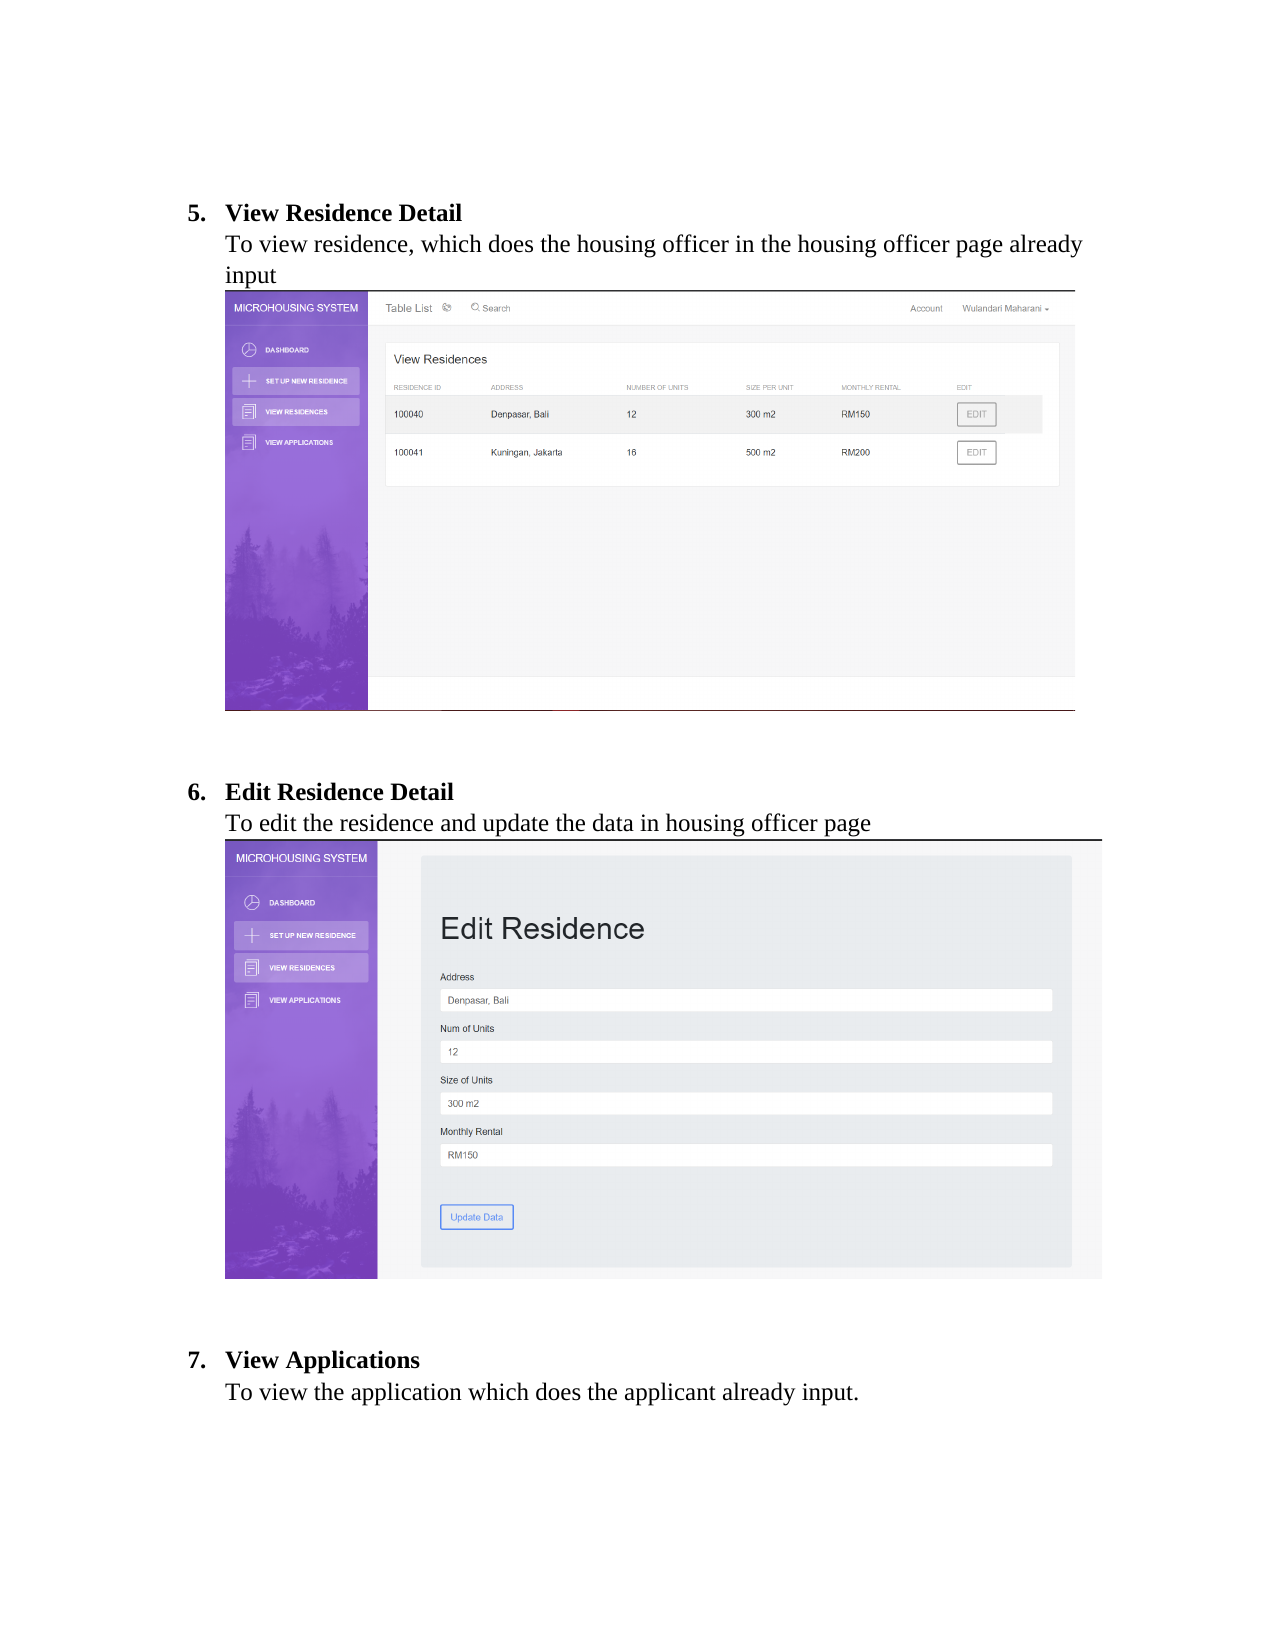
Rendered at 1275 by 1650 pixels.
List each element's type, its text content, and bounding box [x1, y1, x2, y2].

list To view the application which does the applicant already input. [225, 1377, 1125, 1405]
list View Applications [187, 1346, 1125, 1374]
picture [225, 839, 1103, 1279]
list View Residence Detail [187, 198, 1125, 226]
list Edit Residence Detail [187, 777, 1125, 806]
list To edit the residence and update the data in housing officer page [225, 808, 1125, 837]
list To view residence, which does the housing officer in the housing officer page already input [225, 229, 1125, 288]
picture [225, 290, 1075, 711]
